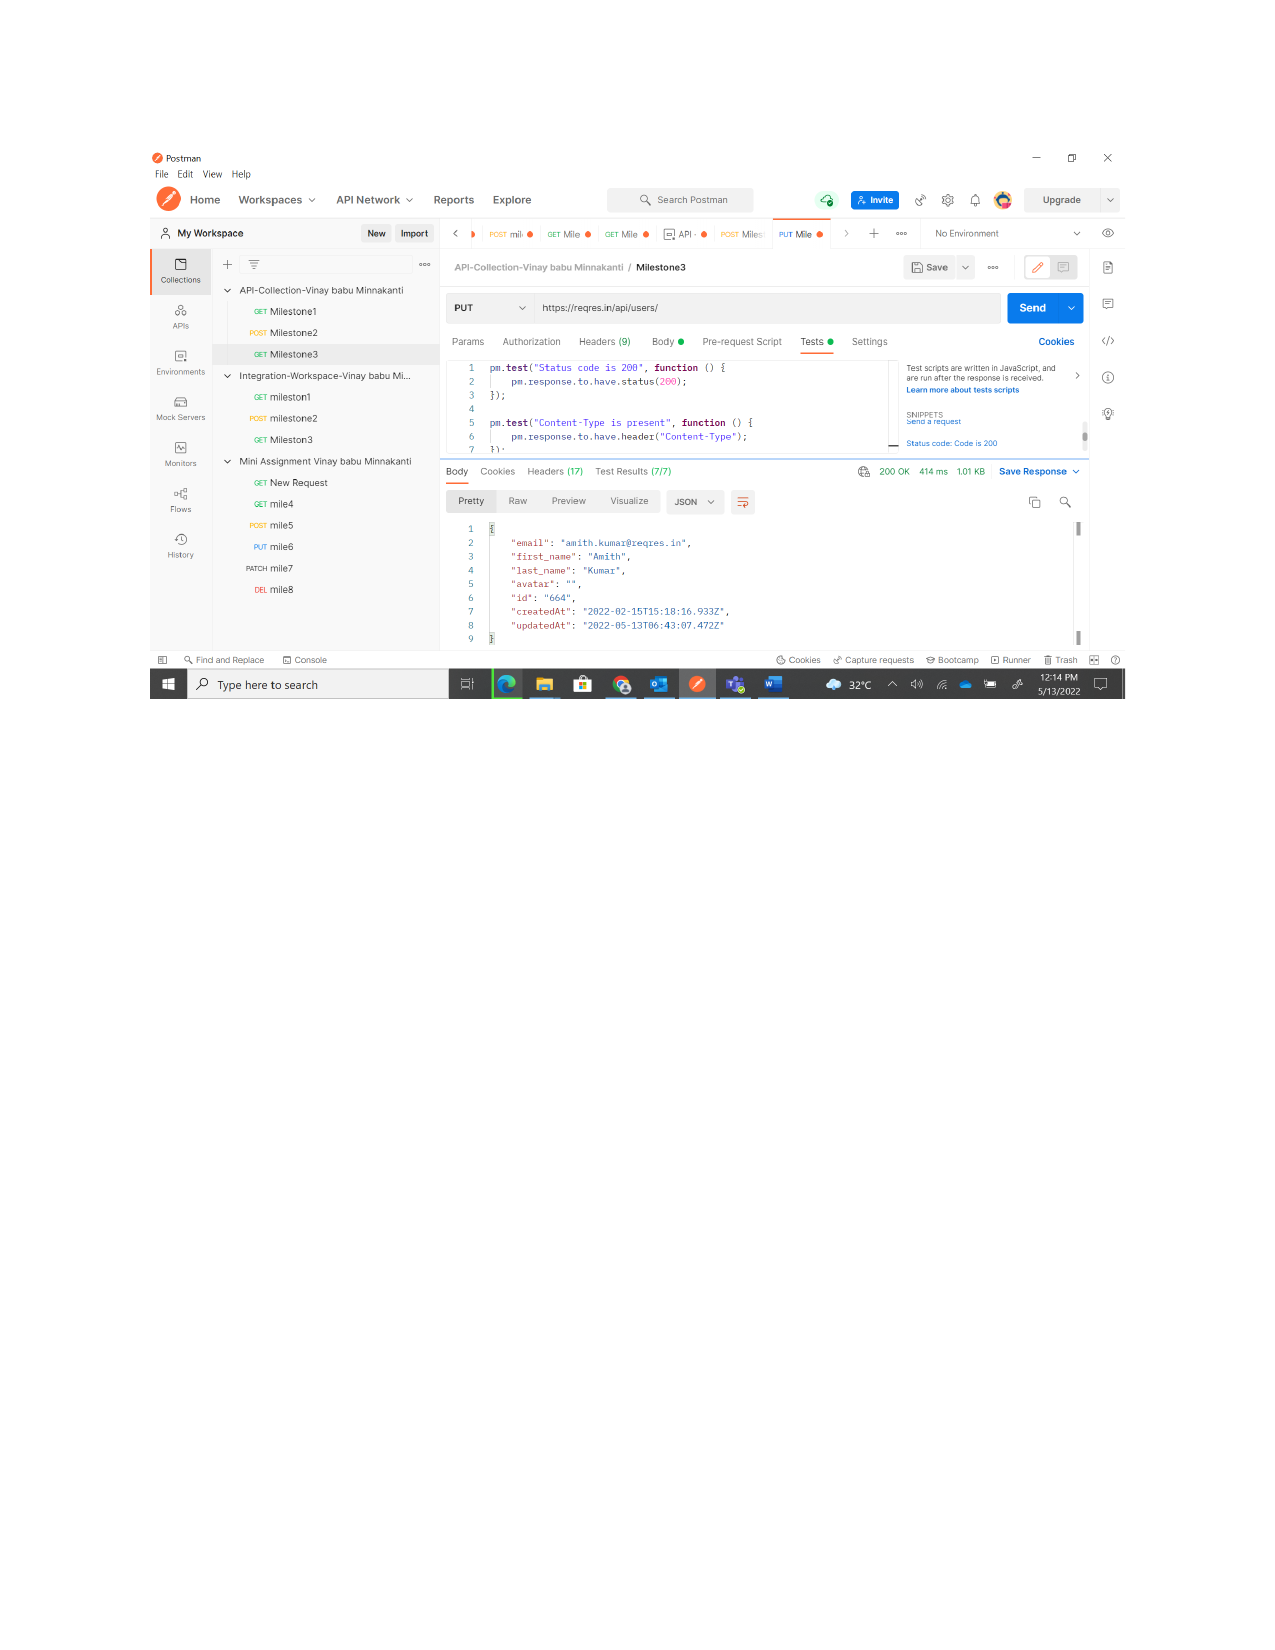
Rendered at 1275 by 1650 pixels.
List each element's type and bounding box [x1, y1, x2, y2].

picture [150, 150, 1125, 699]
